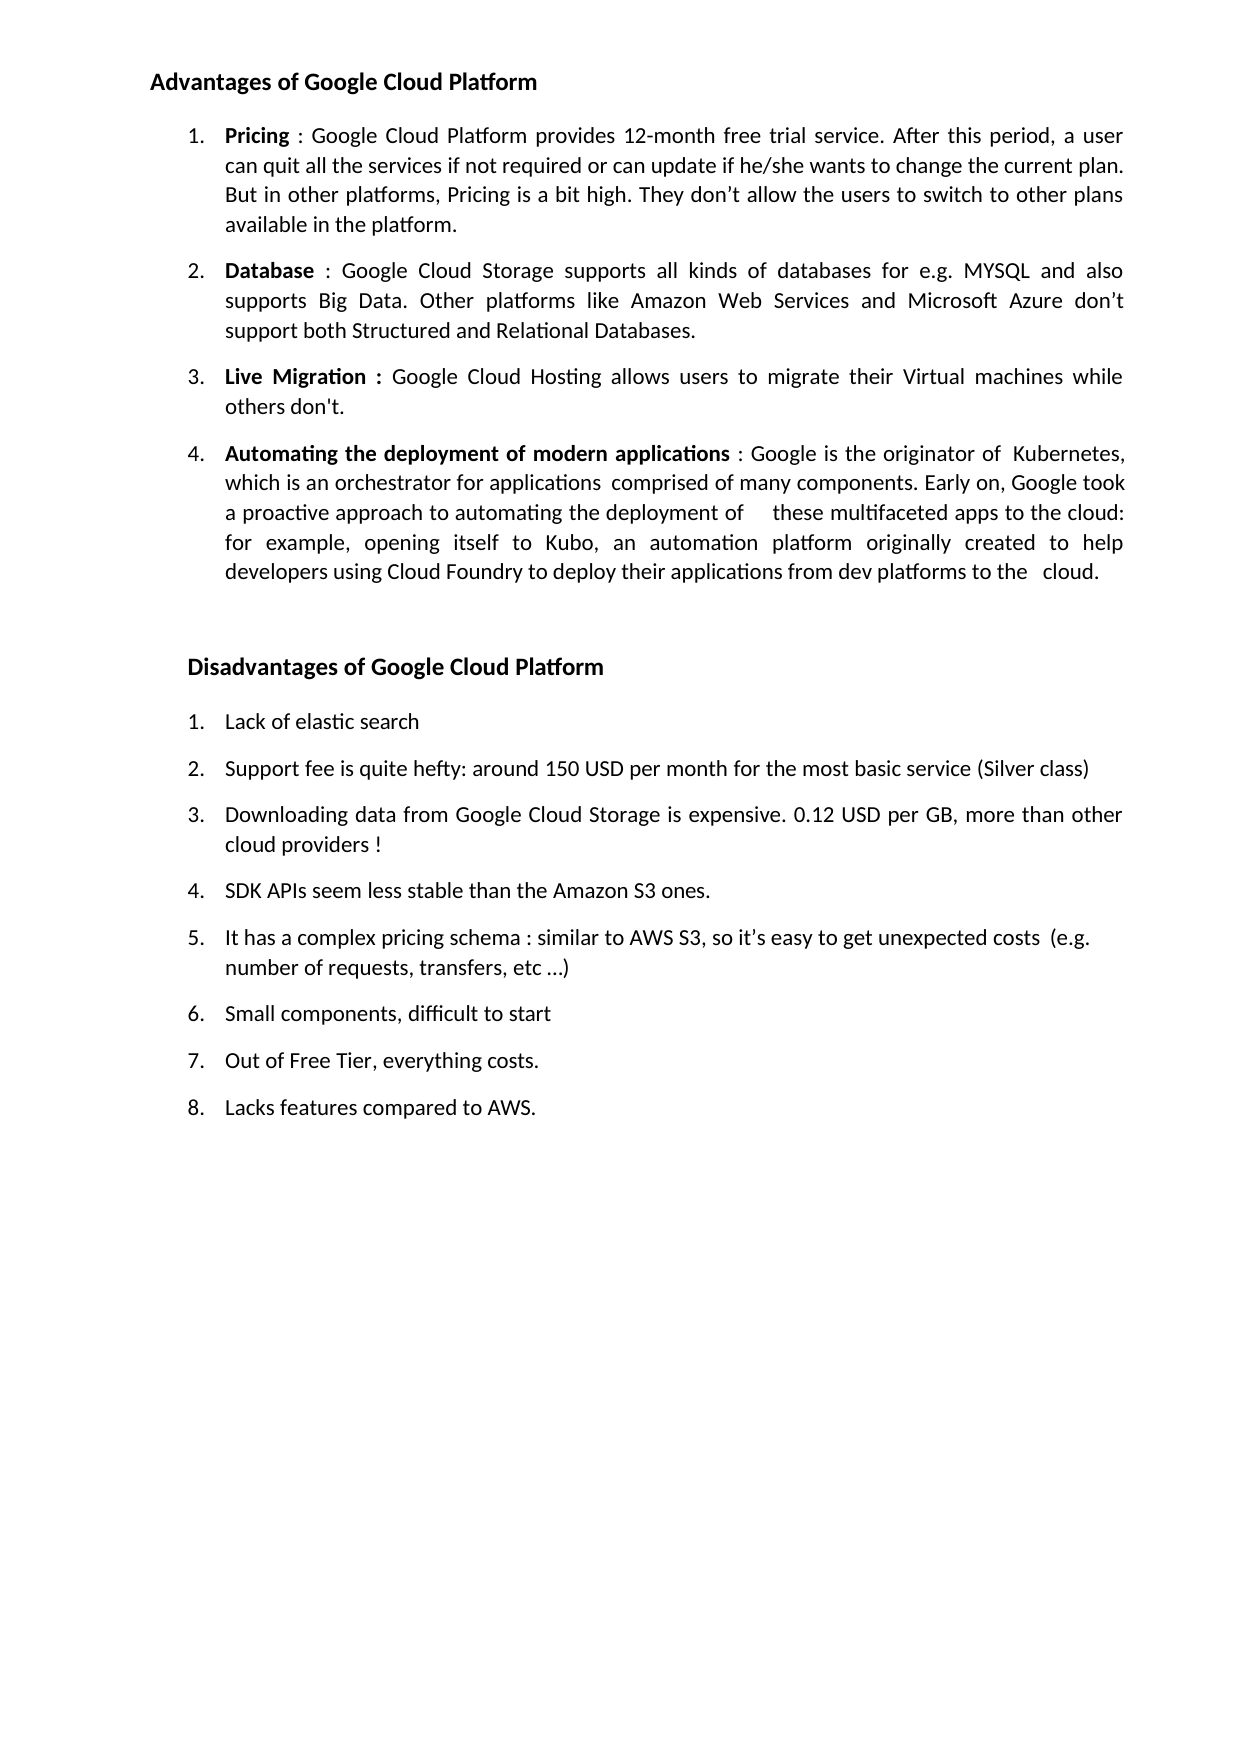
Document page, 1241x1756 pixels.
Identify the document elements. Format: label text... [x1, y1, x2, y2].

list Out of Free Tier, everything costs. [187, 1046, 1240, 1074]
list Pricing : Google Cloud Platform provides 12-month free trial service. After this period, a user can quit all the services if not required or can update if he/she wants to change the current plan. But in other platforms, Pricing is a bit high. They don’t allow the users to switch to other plans available in the platform. [187, 121, 1125, 238]
list Automating the deployment of modern applications : Google is the originator of Kubernetes, which is an orchestrator for applications comprised of many components. Early on, Google took a proactive approach to automating the deployment of these multifaceted apps to the cloud: for example, opening itself to Kubo, an automation platform originally created to help developers using Cloud Foundry to deploy their applications from dev platforms to the cloud. [187, 439, 1125, 585]
list It has a complex pricing schema : similar to AWS S3, so it’s easy to get unexpected costs (e.g. number of requests, transfers, etc …) [187, 923, 1092, 981]
list Lack of elastic search [187, 707, 1240, 735]
list Database : Google Cloud Storage supports all kinds of databases for e.g. MYSQL and also supports Big Data. Other platforms like Amazon Web Services and Microsoft Azure don’t support both Structured and Relational Databases. [187, 257, 1125, 344]
list Small components, difficult to start [187, 999, 1240, 1027]
list SDK APIs seem less stable than the Amazon S3 ones. [187, 877, 1240, 905]
list Lacks features compared to AWS. [187, 1093, 1240, 1121]
subtitle Disadvantages of Google Cloud Platform [187, 651, 1240, 681]
list Live Migration : Google Cloud Hosting allows users to migrate their Virtual machines while others don't. [187, 362, 1125, 420]
list Downloading data from Google Cloud Storage is expensive. 0.12 USD per GB, more than other cloud providers ! [187, 800, 1125, 858]
list Support fee is quite hefty: around 150 USD per month for the most basic service (Silver class) [187, 754, 1240, 782]
subtitle Advantages of Google Cloud Platform [150, 66, 1240, 96]
